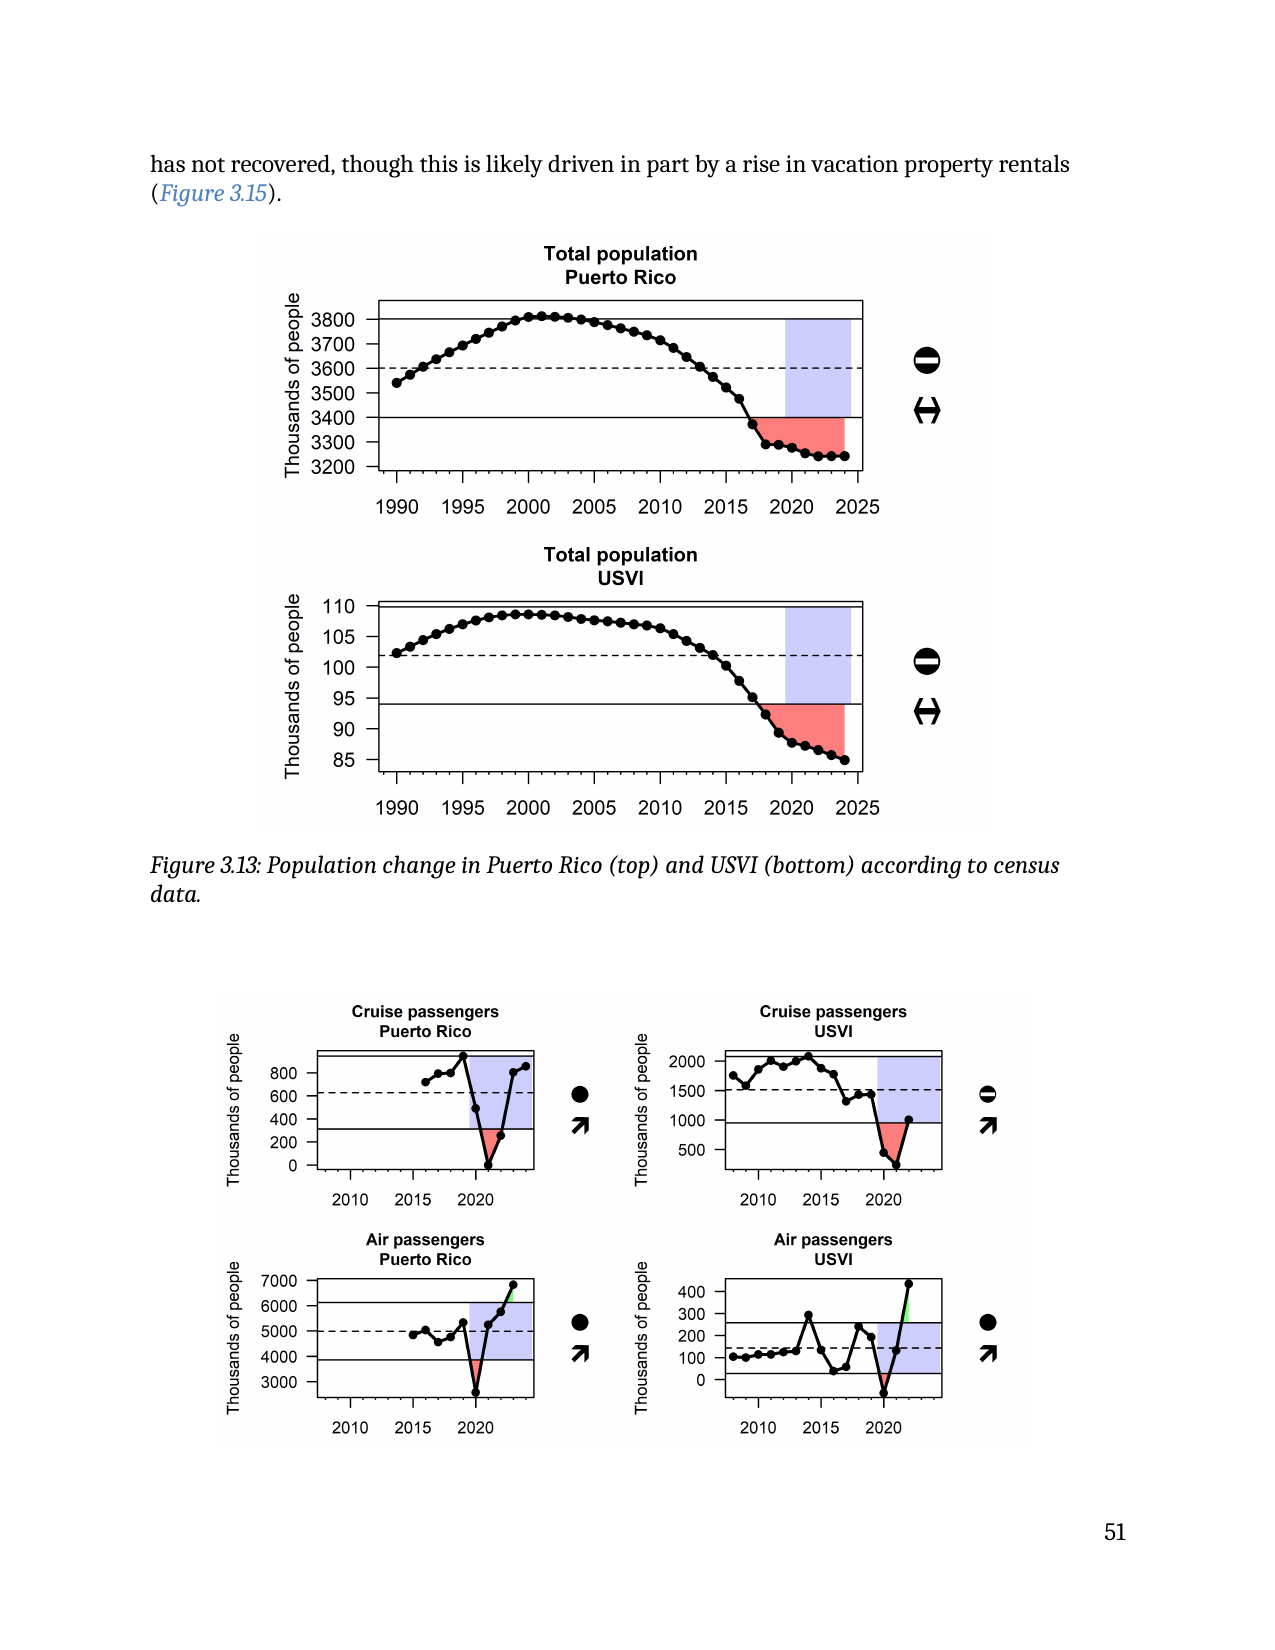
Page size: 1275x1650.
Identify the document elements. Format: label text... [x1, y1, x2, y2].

picture [260, 230, 992, 831]
table_header Figure 3.13: Population change in Puerto Rico (top) and USVI (bottom) according to census data. [139, 226, 1114, 921]
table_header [139, 988, 1114, 1451]
picture [218, 991, 1034, 1447]
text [150, 150, 1125, 207]
